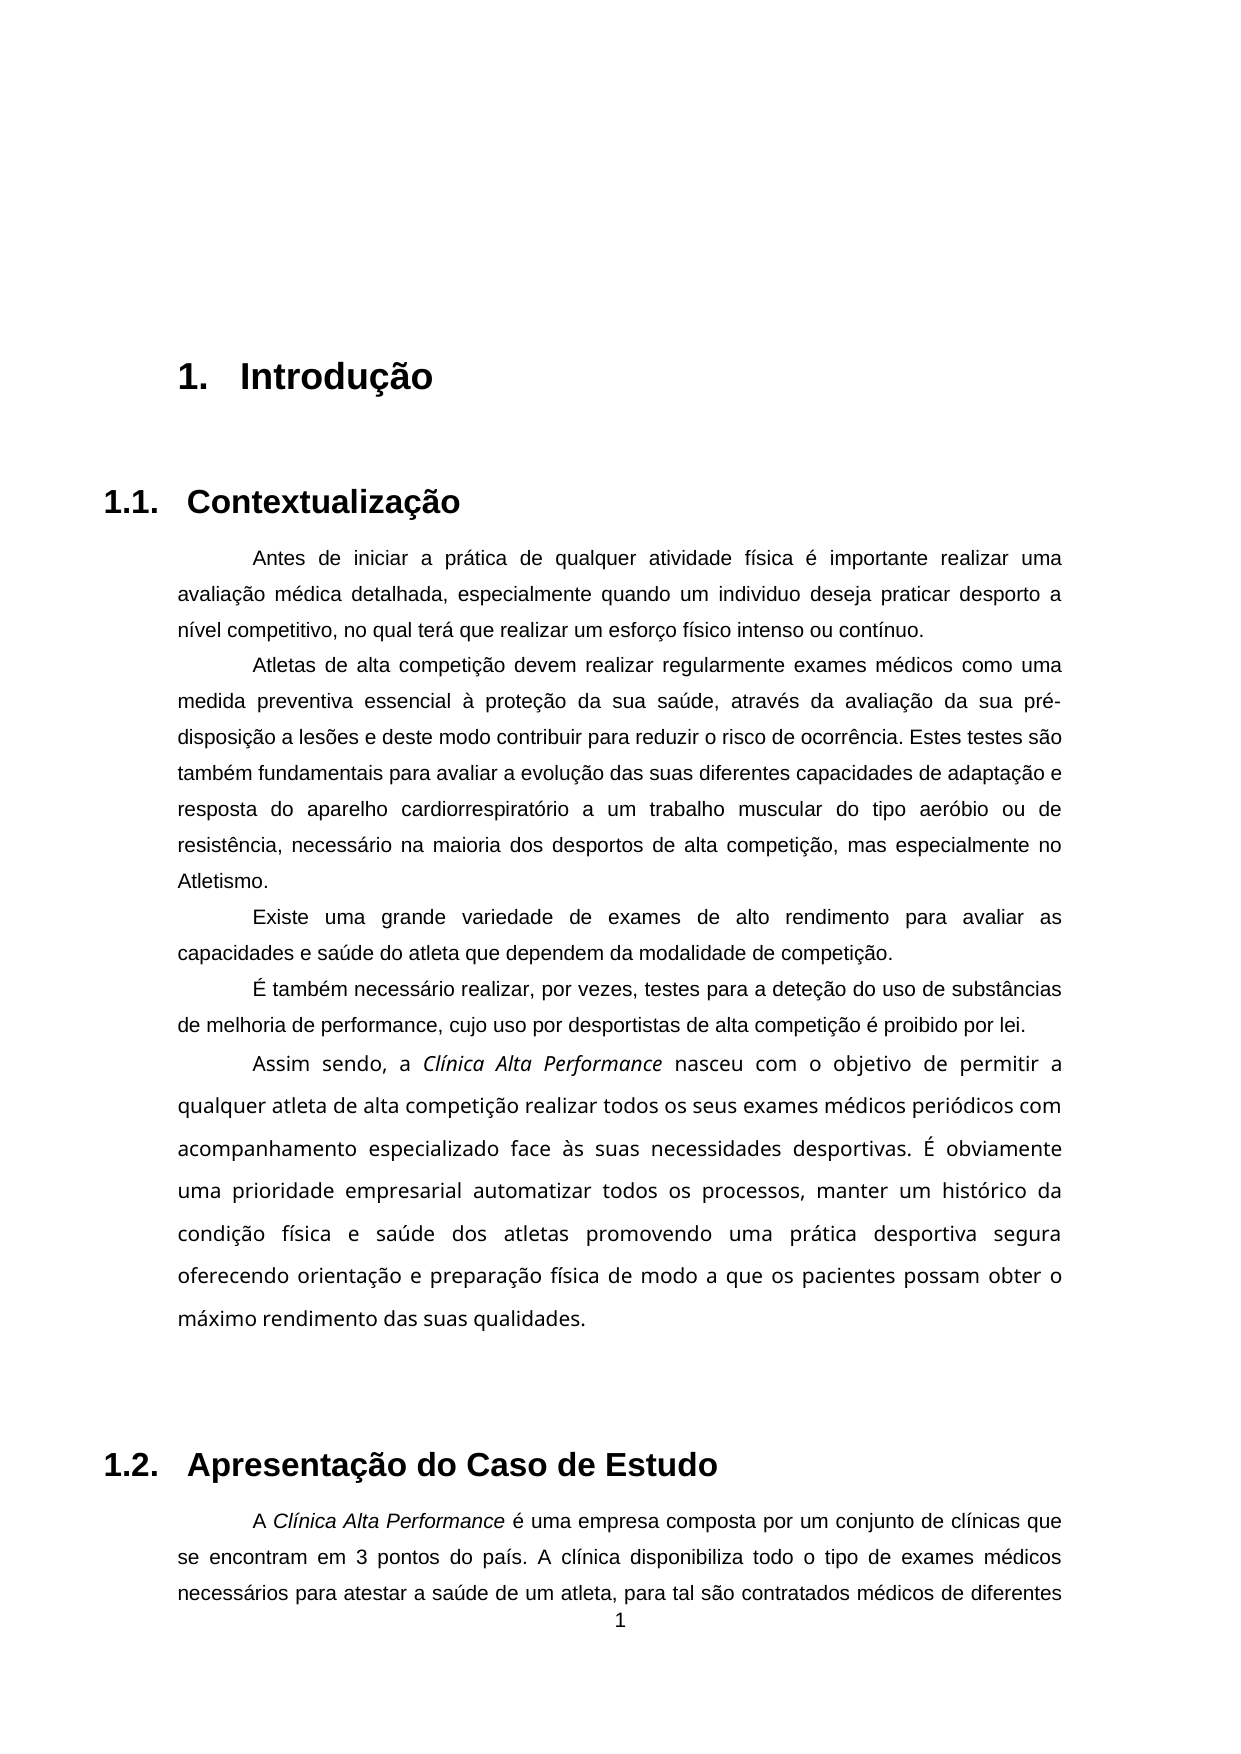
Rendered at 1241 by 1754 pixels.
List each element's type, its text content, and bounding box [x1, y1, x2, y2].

text É também necessário realizar, por vezes, testes para a deteção do uso de substâncias de melhoria de performance, cujo uso por desportistas de alta competição é proibido por lei. [177, 977, 1063, 1037]
text Existe uma grande variedade de exames de alto rendimento para avaliar as capacidades e saúde do atleta que dependem da modalidade de competição. [177, 905, 1063, 965]
text Introdução [177, 354, 1063, 398]
text Apresentação do Caso de Estudo [103, 1445, 1063, 1484]
text Assim sendo, a Clínica Alta Performance nasceu com o objetivo de permitir a qualquer atleta de alta competição realizar todos os seus exames médicos periódicos com acompanhamento especializado face às suas necessidades desportivas. É obviamente uma prioridade empresarial automatizar todos os processos, manter um histórico da condição física e saúde dos atletas promovendo uma prática desportiva segura oferecendo orientação e preparação física de modo a que os pacientes possam obter o máximo rendimento das suas qualidades. [177, 1049, 1063, 1333]
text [177, 1509, 1063, 1605]
text Atletas de alta competição devem realizar regularmente exames médicos como uma medida preventiva essencial à proteção da sua saúde, através da avaliação da sua pré-disposição a lesões e deste modo contribuir para reduzir o risco de ocorrência. Estes testes são também fundamentais para avaliar a evolução das suas diferentes capacidades de adaptação e resposta do aparelho cardiorrespiratório a um trabalho muscular do tipo aeróbio ou de resistência, necessário na maioria dos desportos de alta competição, mas especialmente no Atletismo. [177, 653, 1063, 893]
text Contextualização [103, 482, 1063, 520]
text Antes de iniciar a prática de qualquer atividade física é importante realizar uma avaliação médica detalhada, especialmente quando um individuo deseja praticar desporto a nível competitivo, no qual terá que realizar um esforço físico intenso ou contínuo. [177, 546, 1063, 641]
